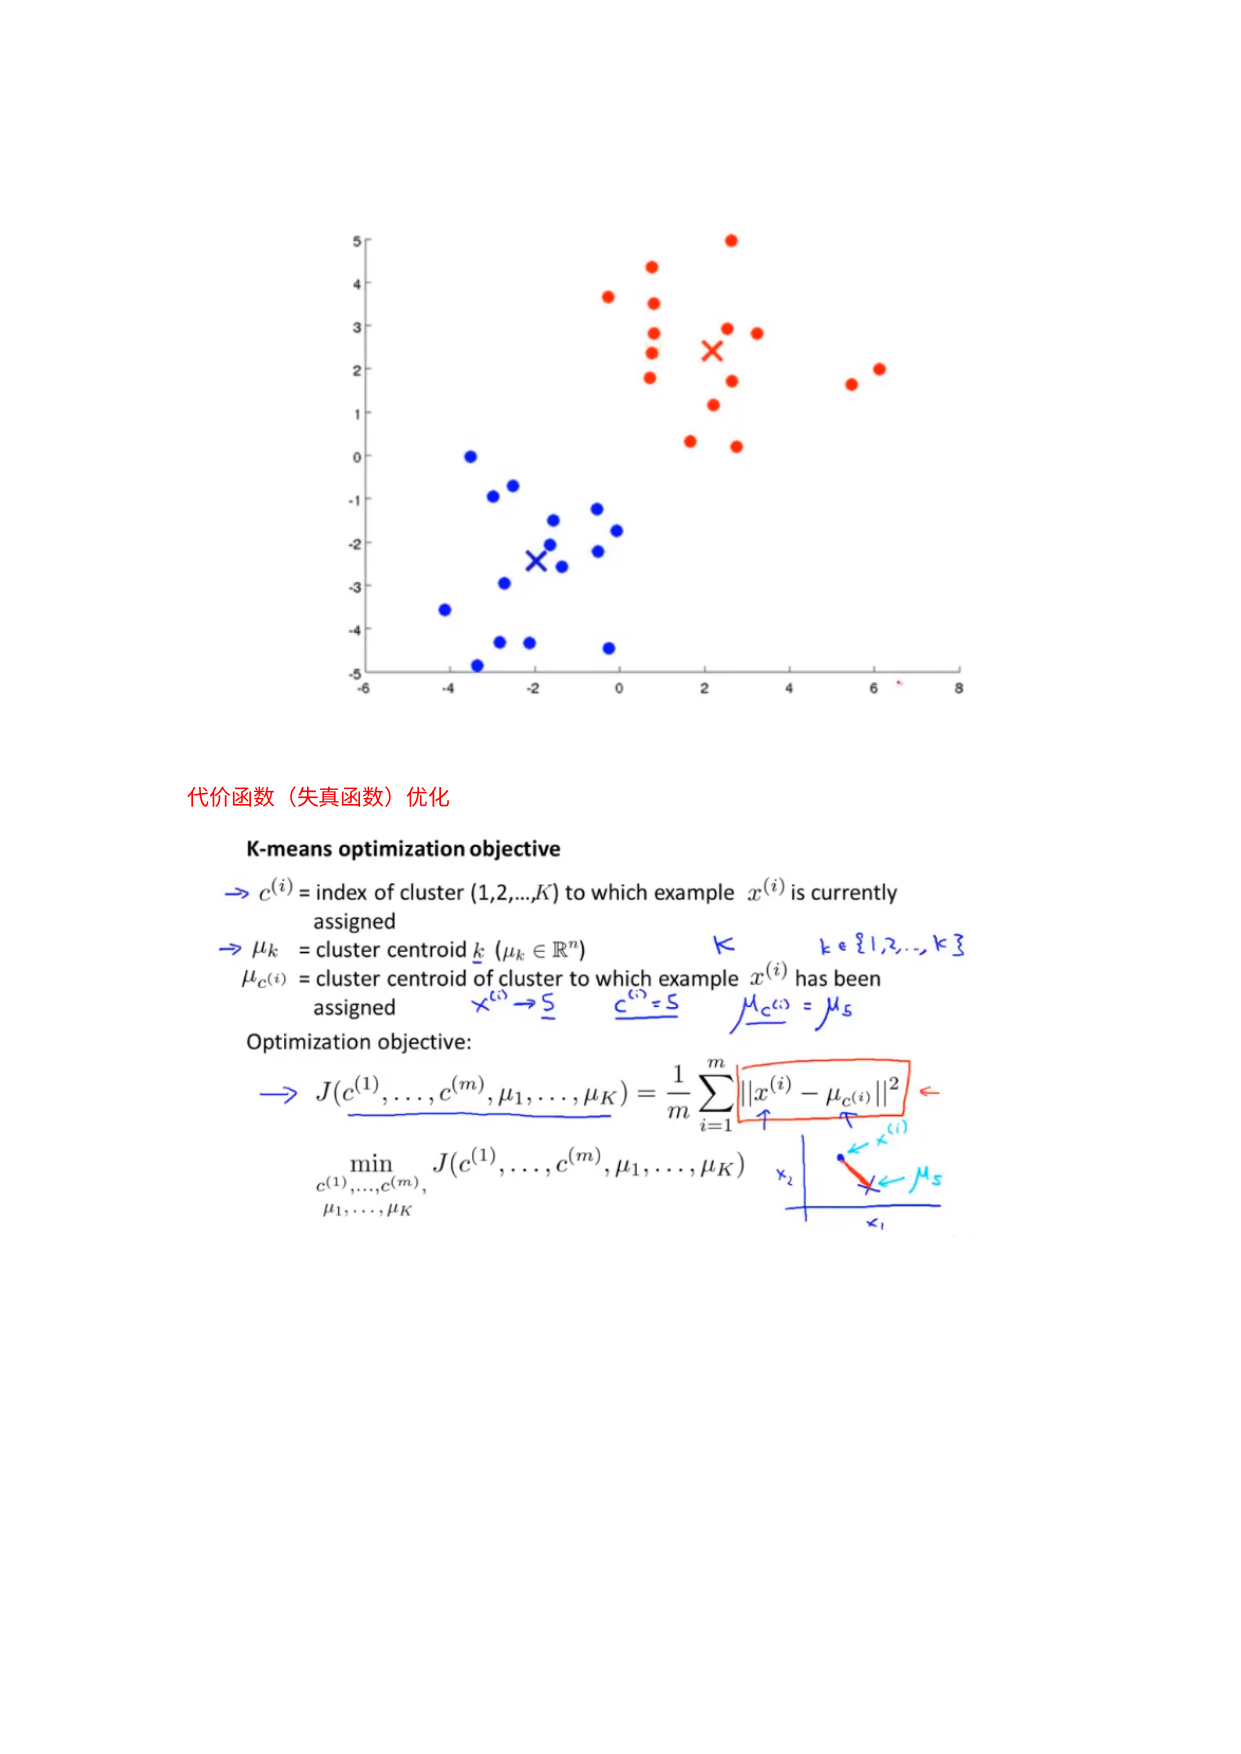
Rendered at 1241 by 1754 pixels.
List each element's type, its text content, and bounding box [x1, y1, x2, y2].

picture [187, 812, 1053, 1237]
picture [187, 162, 1053, 716]
text 代价函数（失真函数）优化 [187, 779, 1053, 812]
